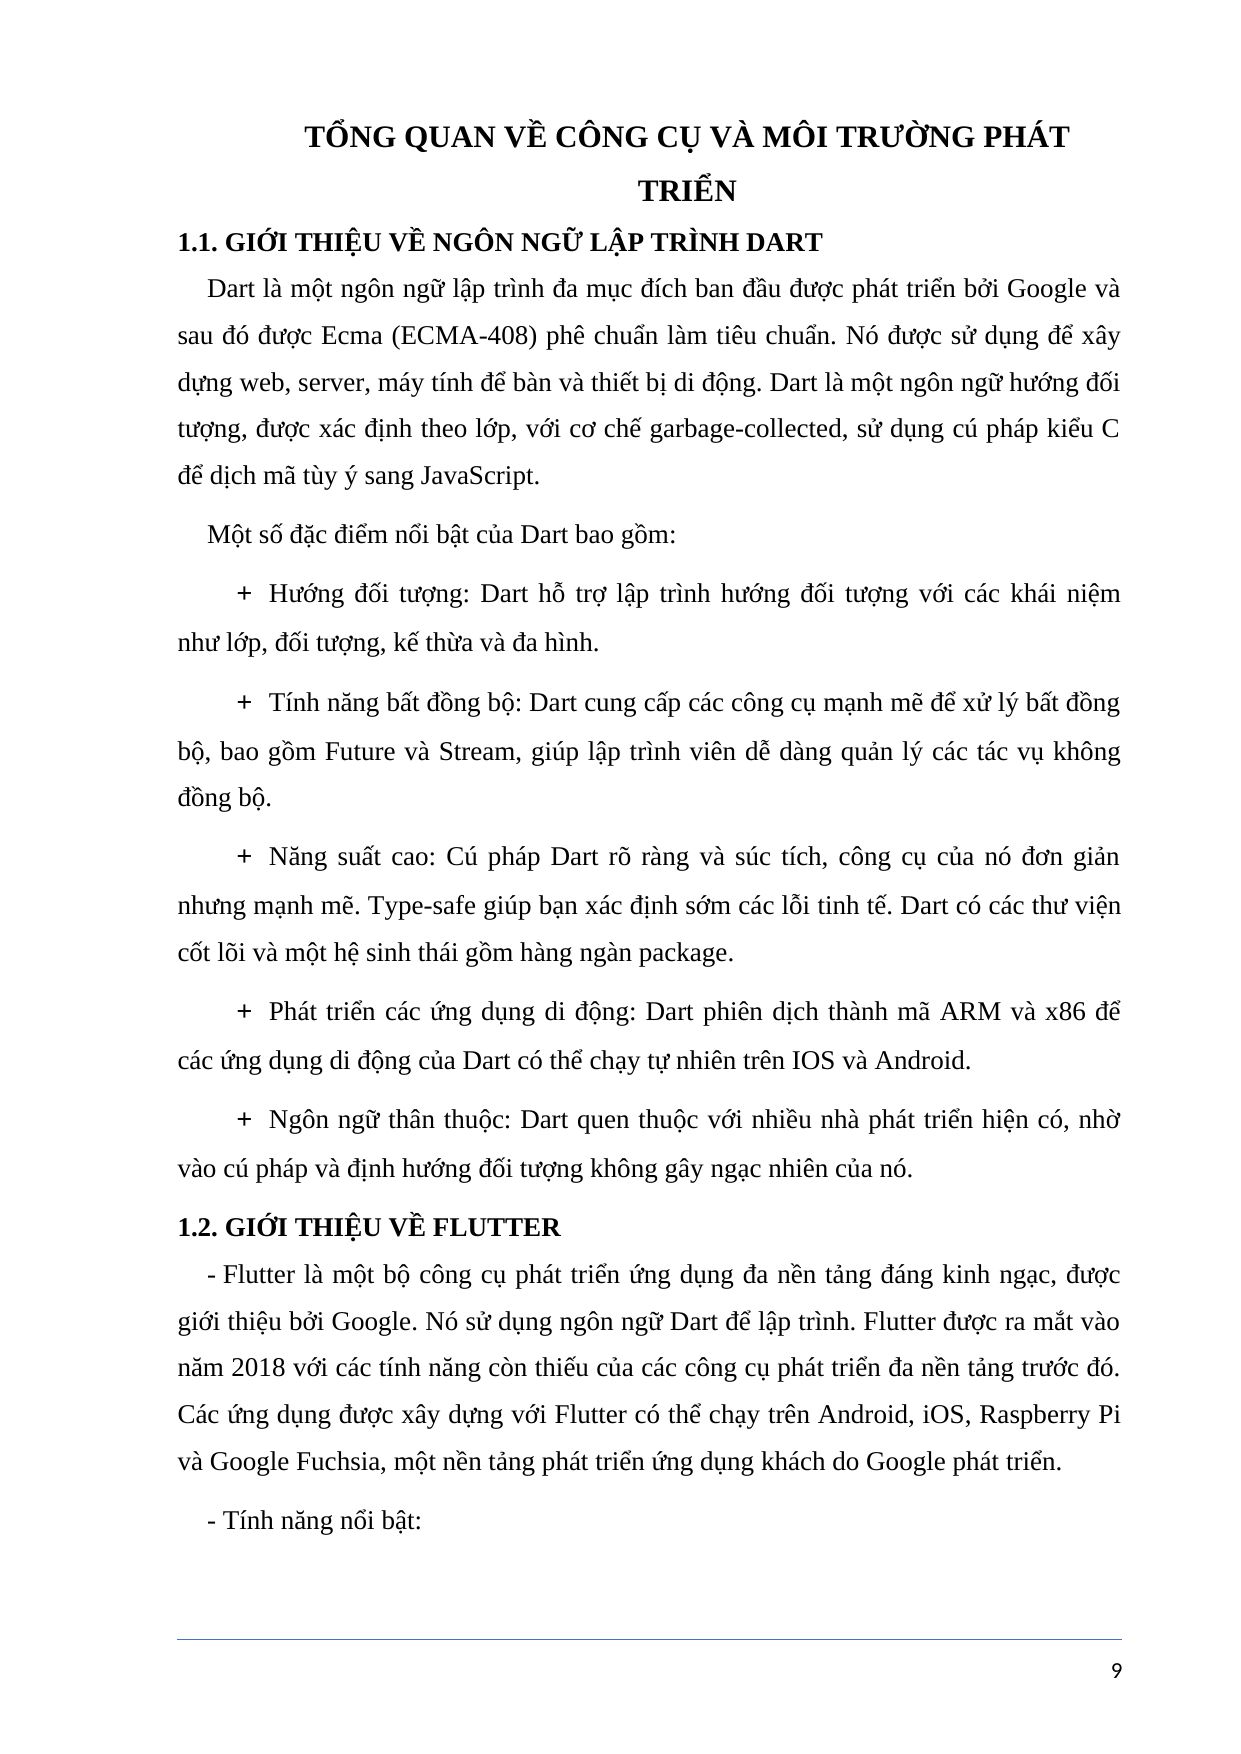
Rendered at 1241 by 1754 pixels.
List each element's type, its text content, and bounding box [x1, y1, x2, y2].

list Một số đặc điểm nổi bật của Dart bao gồm: [177, 518, 1122, 549]
list Flutter là một bộ công cụ phát triển ứng dụng đa nền tảng đáng kinh ngạc, được giới thiệu bởi Google. Nó sử dụng ngôn ngữ Dart để lập trình. Flutter được ra mắt vào năm 2018 với các tính năng còn thiếu của các công cụ phát triển đa nền tảng trước đó. Các ứng dụng được xây dựng với Flutter có thể chạy trên Android, iOS, Raspberry Pi và Google Fuchsia, một nền tảng phát triển ứng dụng khách do Google phát triển. [177, 1258, 1122, 1476]
list Hướng đối tượng: Dart hỗ trợ lập trình hướng đối tượng với các khái niệm như lớp, đối tượng, kế thừa và đa hình. [177, 577, 1122, 658]
list Tính năng bất đồng bộ: Dart cung cấp các công cụ mạnh mẽ để xử lý bất đồng bộ, bao gồm Future và Stream, giúp lập trình viên dễ dàng quản lý các tác vụ không đồng bộ. [177, 686, 1122, 812]
list Tính năng nổi bật: [177, 1504, 1122, 1535]
list TỔNG QUAN VỀ CÔNG CỤ VÀ MÔI TRƯỜNG PHÁT TRIỂN [252, 118, 1122, 208]
list Ngôn ngữ thân thuộc: Dart quen thuộc với nhiều nhà phát triển hiện có, nhờ vào cú pháp và định hướng đối tượng không gây ngạc nhiên của nó. [177, 1103, 1122, 1183]
list Phát triển các ứng dụng di động: Dart phiên dịch thành mã ARM và x86 để các ứng dụng di động của Dart có thể chạy tự nhiên trên IOS và Android. [177, 995, 1122, 1075]
list GIỚI THIỆU VỀ FLUTTER [177, 1211, 1122, 1243]
list Năng suất cao: Cú pháp Dart rõ ràng và súc tích, công cụ của nó đơn giản nhưng mạnh mẽ. Type-safe giúp bạn xác định sớm các lỗi tinh tế. Dart có các thư viện cốt lõi và một hệ sinh thái gồm hàng ngàn package. [177, 840, 1122, 967]
list GIỚI THIỆU VỀ NGÔN NGỮ LẬP TRÌNH DART [177, 226, 1122, 257]
list Dart là một ngôn ngữ lập trình đa mục đích ban đầu được phát triển bởi Google và sau đó được Ecma (ECMA-408) phê chuẩn làm tiêu chuẩn. Nó được sử dụng để xây dựng web, server, máy tính để bàn và thiết bị di động. Dart là một ngôn ngữ hướng đối tượng, được xác định theo lớp, với cơ chế garbage-collected, sử dụng cú pháp kiểu C để dịch mã tùy ý sang JavaScript. [177, 272, 1122, 490]
